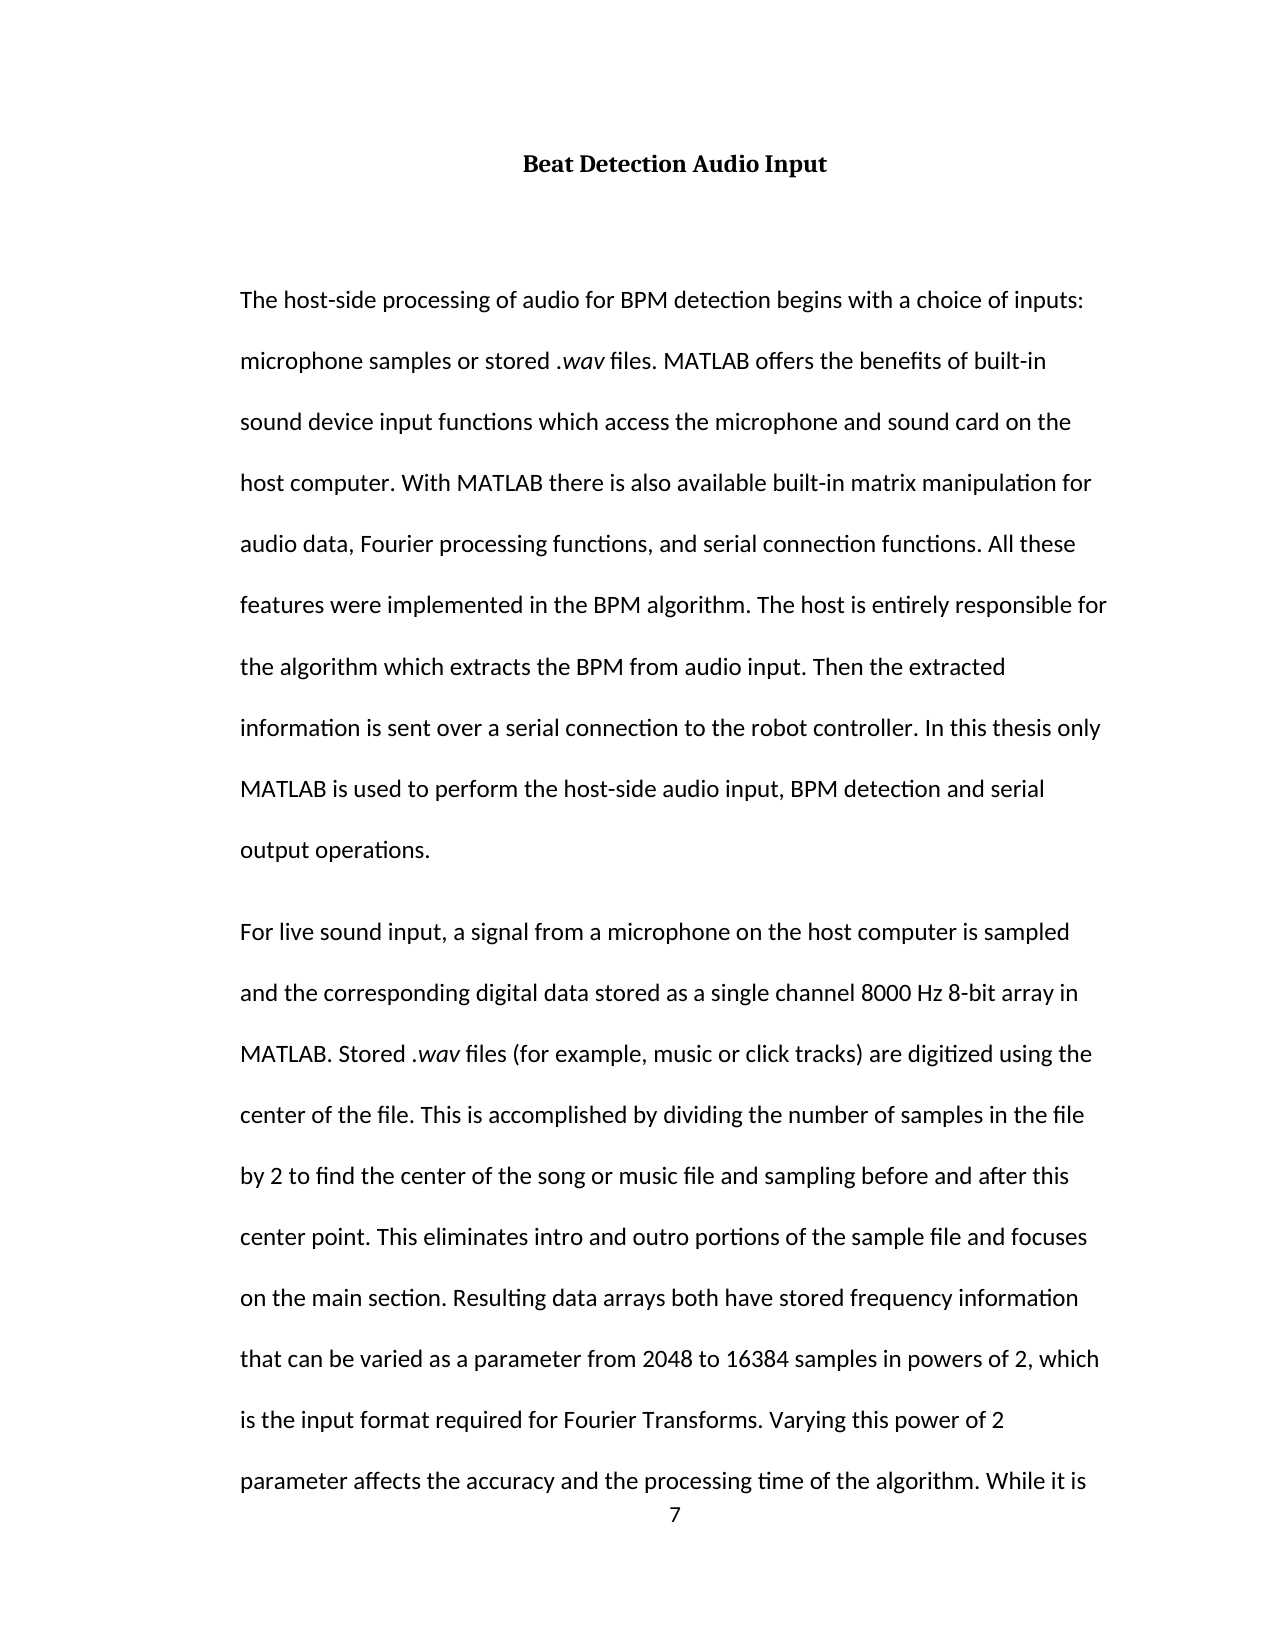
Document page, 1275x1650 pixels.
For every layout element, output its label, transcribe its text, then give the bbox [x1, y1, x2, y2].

subtitle Beat Detection Audio Input [240, 150, 1110, 179]
text The host-side processing of audio for BPM detection begins with a choice of inputs: microphone samples or stored .wav files. MATLAB offers the benefits of built-in sound device input functions which access the microphone and sound card on the host computer. With MATLAB there is also available built-in matrix manipulation for audio data, Fourier processing functions, and serial connection functions. All these features were implemented in the BPM algorithm. The host is entirely responsible for the algorithm which extracts the BPM from audio input. Then the extracted information is sent over a serial connection to the robot controller. In this thesis only MATLAB is used to perform the host-side audio input, BPM detection and serial output operations. [240, 284, 1110, 864]
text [240, 916, 1110, 1496]
